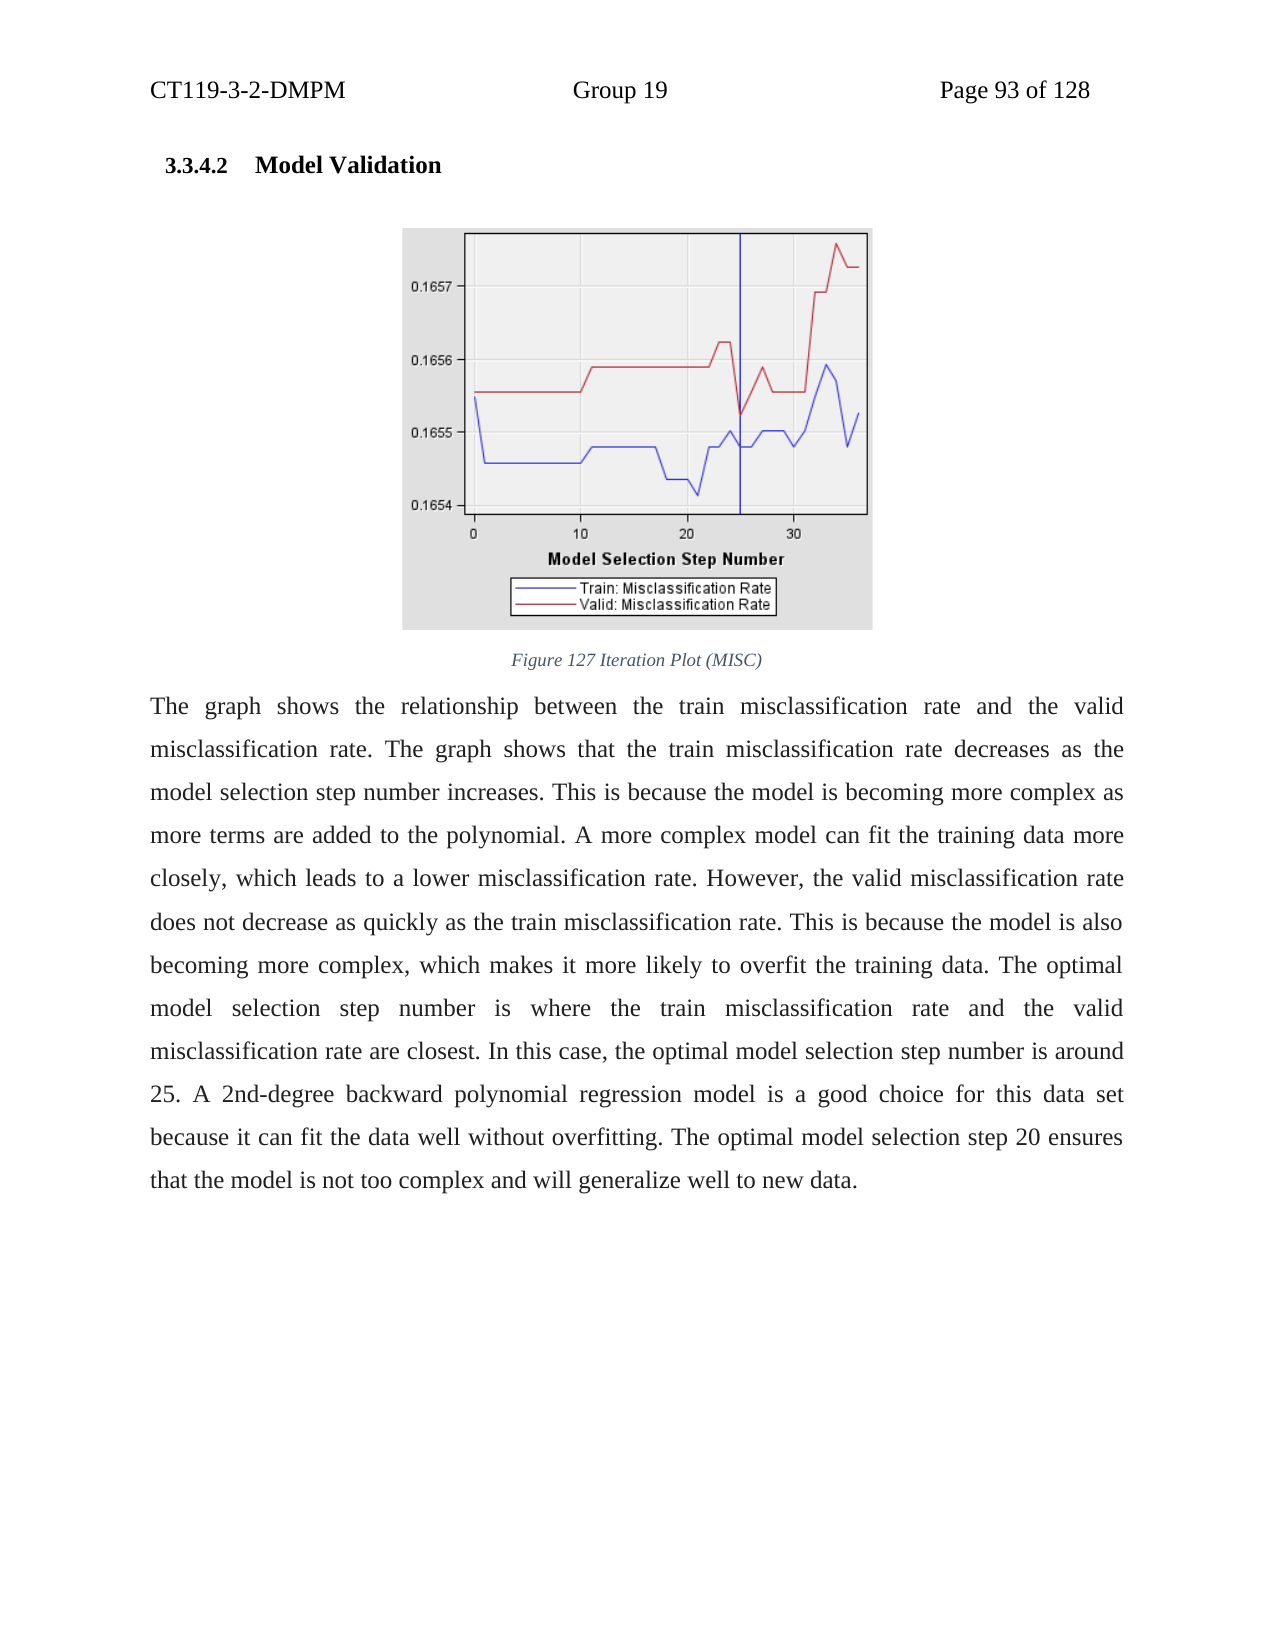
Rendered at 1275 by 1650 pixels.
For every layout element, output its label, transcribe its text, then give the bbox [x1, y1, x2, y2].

text The graph shows the relationship between the train misclassification rate and the valid misclassification rate. The graph shows that the train misclassification rate decreases as the model selection step number increases. This is because the model is becoming more complex as more terms are added to the polynomial. A more complex model can fit the training data more closely, which leads to a lower misclassification rate. However, the valid misclassification rate does not decrease as quickly as the train misclassification rate. This is because the model is also becoming more complex, which makes it more likely to overfit the training data. The optimal model selection step number is where the train misclassification rate and the valid misclassification rate are closest. In this case, the optimal model selection step number is around 25. A 2nd-degree backward polynomial regression model is a good choice for this data set because it can fit the data well without overfitting. The optimal model selection step 20 ensures that the model is not too complex and will generalize well to new data. [150, 691, 1125, 1194]
picture [402, 228, 873, 630]
subtitle Model Validation [165, 150, 1125, 179]
